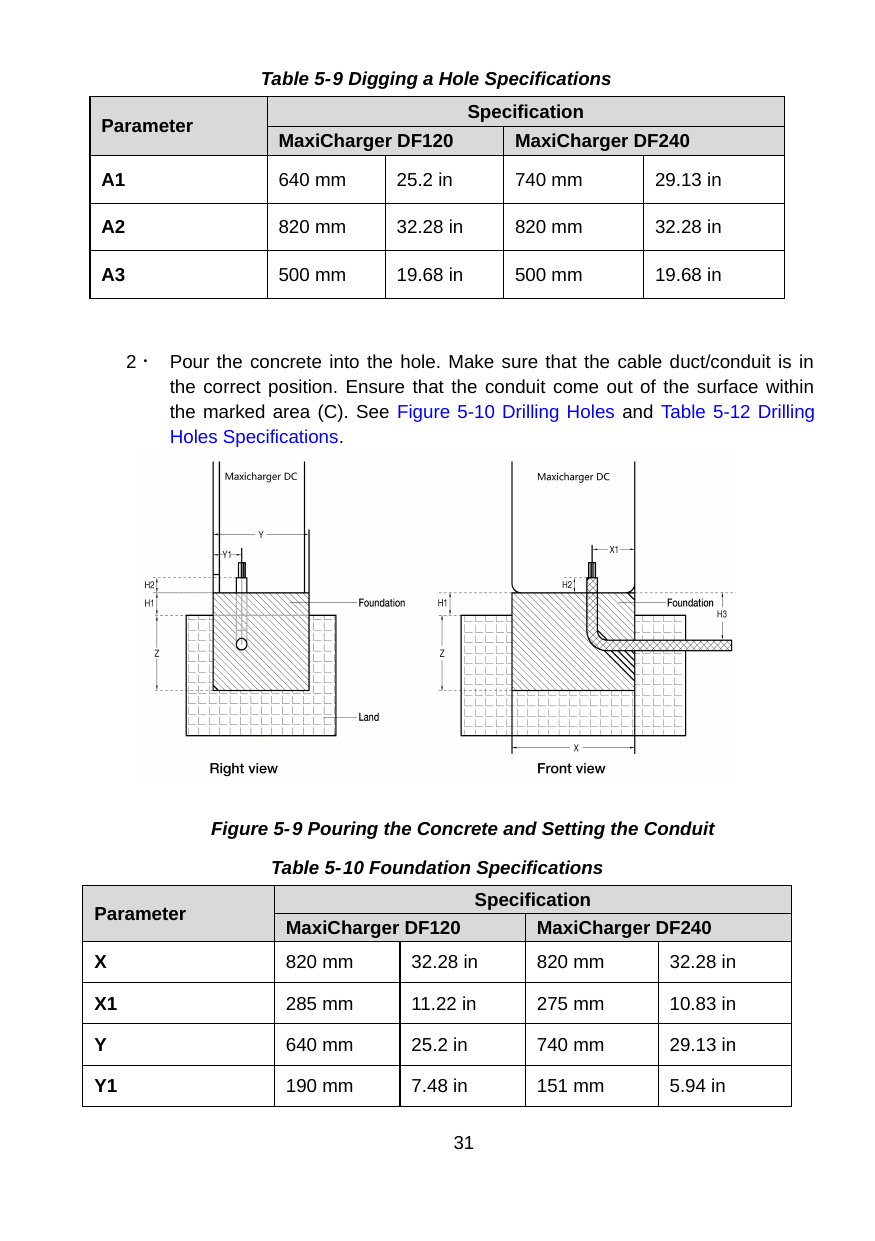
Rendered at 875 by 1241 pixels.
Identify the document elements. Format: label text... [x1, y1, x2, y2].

table_header Specification [275, 886, 791, 913]
table_cell MaxiCharger DF240 [526, 914, 791, 941]
table_cell MaxiCharger DF240 [504, 127, 784, 155]
table_cell 32.28 in [386, 204, 503, 250]
table_header Specification [268, 97, 784, 126]
table_header Parameter [83, 886, 274, 941]
table_cell 25.2 in [386, 156, 503, 203]
table_cell MaxiCharger DF120 [268, 127, 503, 155]
table_cell Y [83, 1024, 274, 1065]
table_cell 32.28 in [659, 942, 791, 982]
table_cell 32.28 in [644, 204, 784, 250]
table_cell 190 mm [275, 1066, 399, 1106]
table_cell A1 [91, 156, 267, 203]
table_cell 640 mm [268, 156, 385, 203]
table_cell 5.94 in [659, 1066, 791, 1106]
table_cell 820 mm [526, 942, 658, 982]
table_header Parameter [91, 97, 267, 155]
table_cell 11.22 in [401, 983, 525, 1023]
table_cell 820 mm [275, 942, 399, 982]
table_cell A3 [91, 251, 267, 298]
table_cell Y1 [83, 1066, 274, 1106]
table_cell 19.68 in [644, 251, 784, 298]
table_cell 640 mm [275, 1024, 399, 1065]
table_cell MaxiCharger DF120 [275, 914, 525, 941]
table_cell 7.48 in [401, 1066, 525, 1106]
table_cell 740 mm [526, 1024, 658, 1065]
table_cell 10.83 in [659, 983, 791, 1023]
table_cell 32.28 in [401, 942, 525, 982]
table_cell 29.13 in [644, 156, 784, 203]
table_cell 25.2 in [401, 1024, 525, 1065]
table_cell 820 mm [504, 204, 643, 250]
table_cell A2 [91, 204, 267, 250]
table_cell 500 mm [268, 251, 385, 298]
table_cell X1 [83, 983, 274, 1023]
table_cell 19.68 in [386, 251, 503, 298]
table_cell 285 mm [275, 983, 399, 1023]
table_cell 151 mm [526, 1066, 658, 1106]
table_cell X [83, 942, 274, 982]
table_cell 500 mm [504, 251, 643, 298]
table_cell 740 mm [504, 156, 643, 203]
table_cell 275 mm [526, 983, 658, 1023]
table_cell 820 mm [268, 204, 385, 250]
table_cell 29.13 in [659, 1024, 791, 1065]
picture [138, 453, 736, 782]
